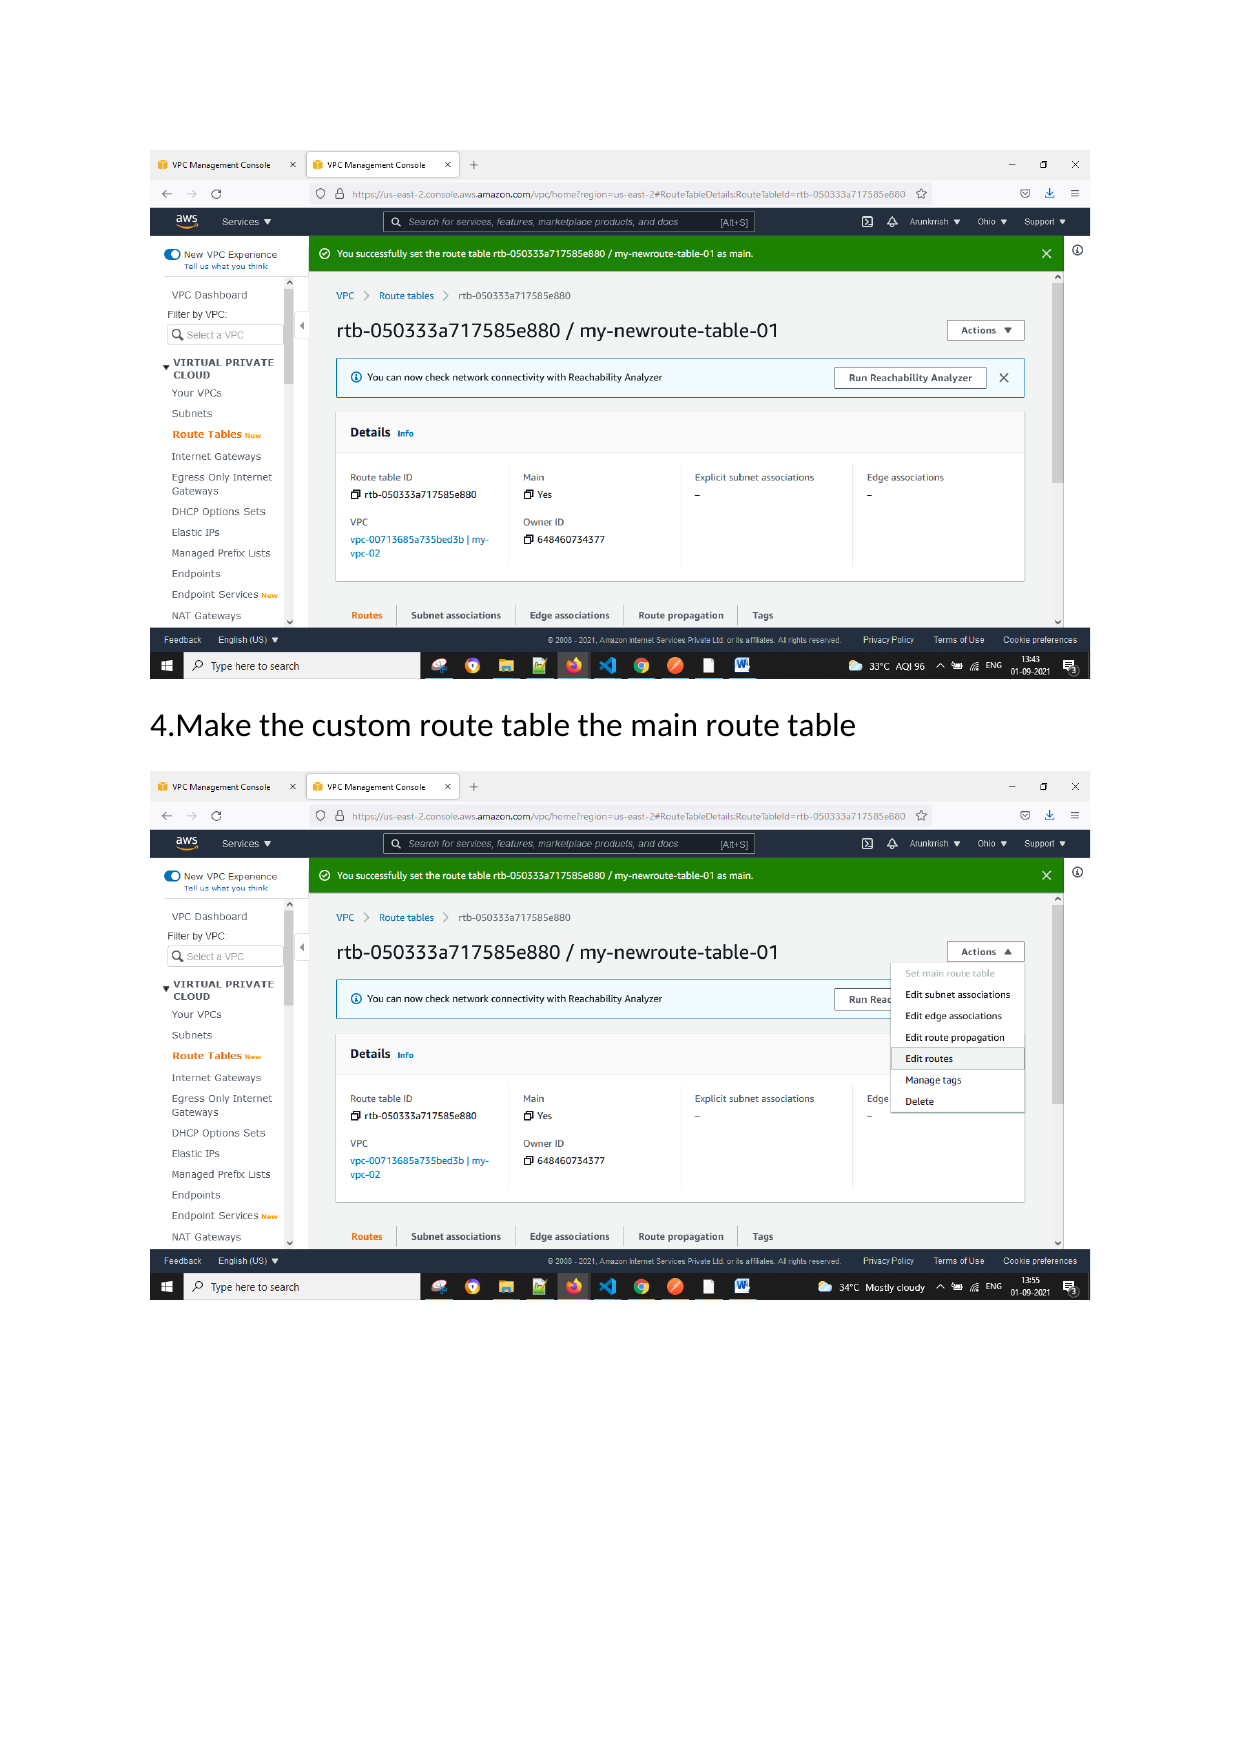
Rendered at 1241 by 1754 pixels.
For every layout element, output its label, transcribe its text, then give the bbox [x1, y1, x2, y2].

picture [150, 771, 1091, 1300]
text 4.Make the custom route table the main route table [150, 703, 1090, 744]
picture [150, 150, 1091, 679]
